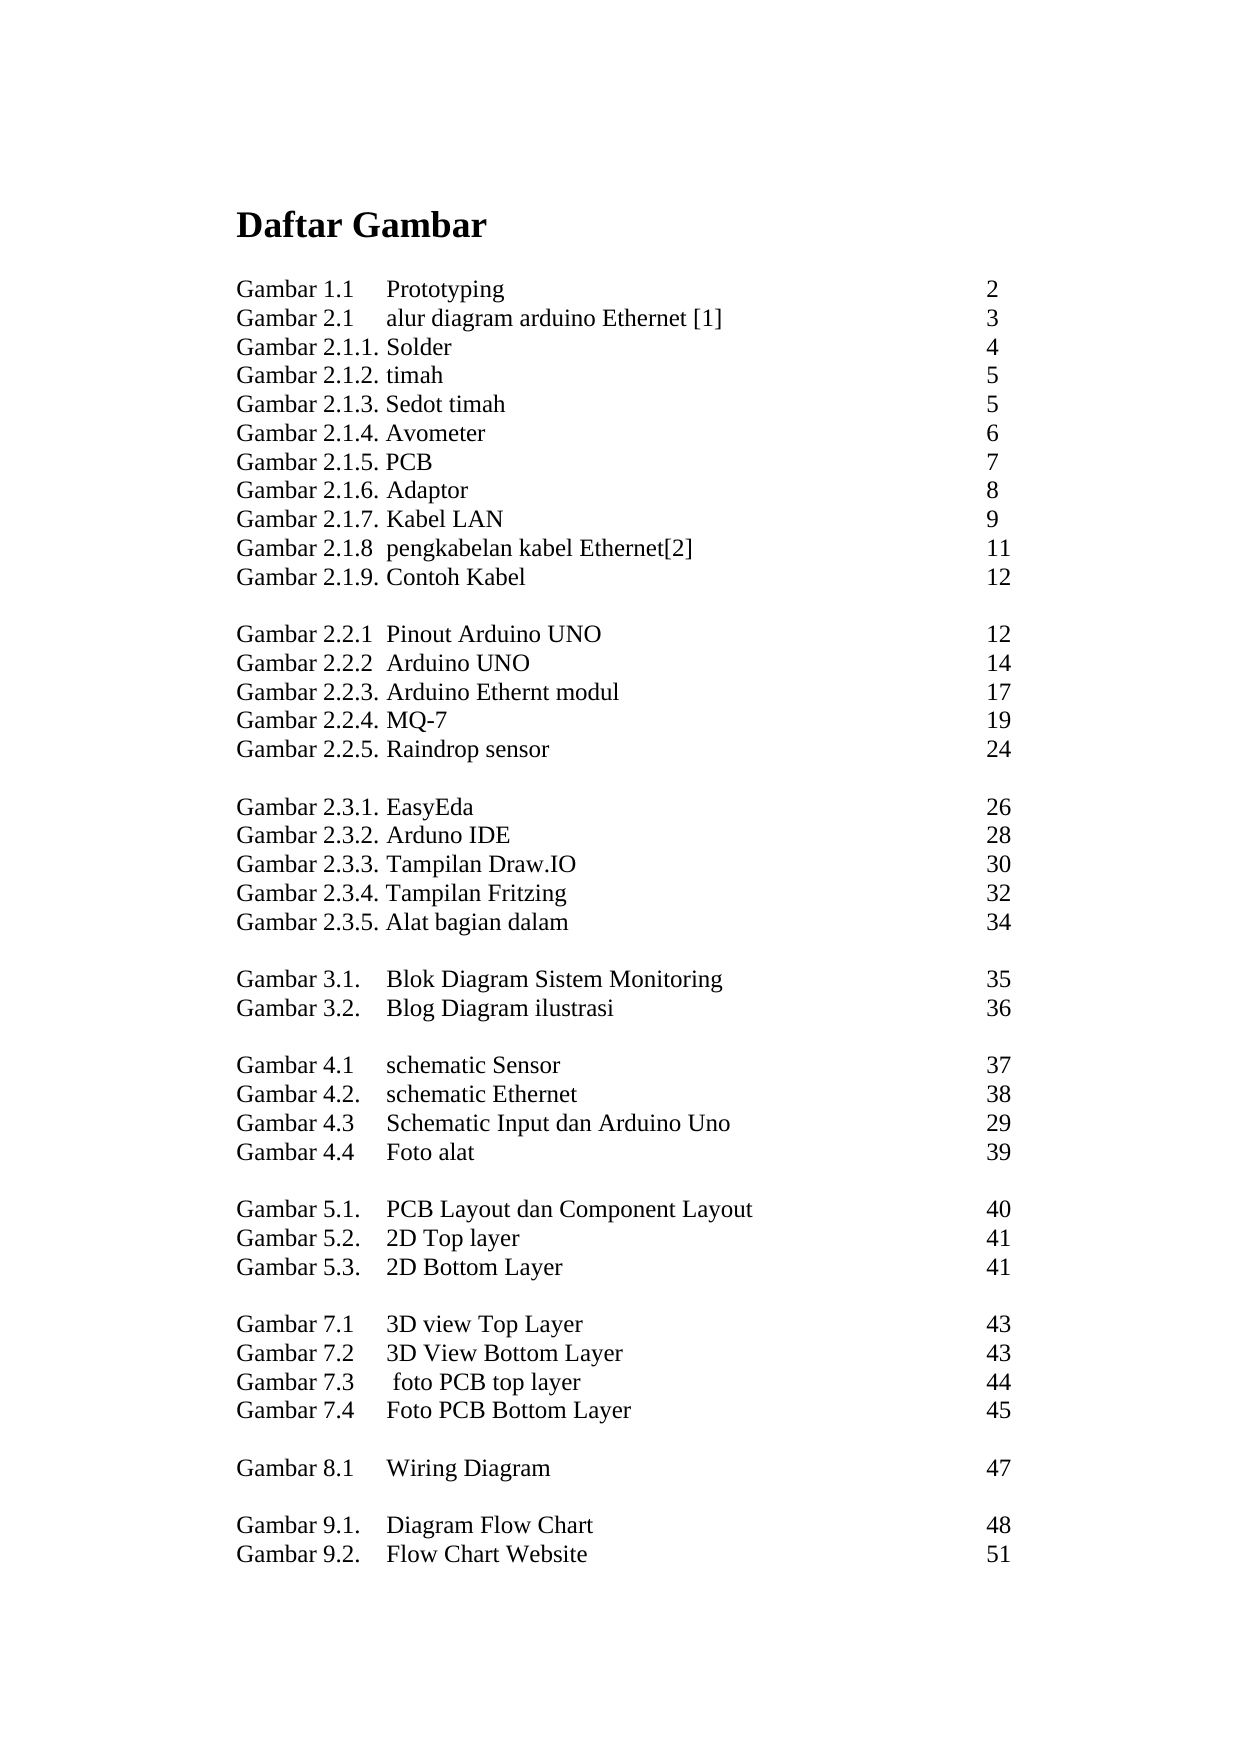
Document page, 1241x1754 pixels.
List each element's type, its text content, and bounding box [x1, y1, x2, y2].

text Gambar 2.3.3. Tampilan Draw.IO 30 [236, 849, 1063, 878]
text Gambar 2.3.1. EasyEda 26 [236, 792, 1063, 820]
text Gambar 9.2. Flow Chart Website 51 [236, 1539, 1063, 1568]
text Gambar 4.4 Foto alat 39 [236, 1137, 1063, 1165]
text Gambar 7.1 3D view Top Layer 43 [236, 1309, 1063, 1338]
text Gambar 7.4 Foto PCB Bottom Layer 45 [236, 1395, 1063, 1424]
text Gambar 4.1 schematic Sensor 37 [236, 1050, 1063, 1079]
subtitle Daftar Gambar [236, 202, 1063, 245]
text Gambar 2.2.5. Raindrop sensor 24 [236, 734, 1063, 763]
text Gambar 3.2. Blog Diagram ilustrasi 36 [236, 993, 1063, 1022]
text Gambar 2.1.9. Contoh Kabel 12 [236, 562, 1063, 590]
text Gambar 5.1. PCB Layout dan Component Layout 40 [236, 1194, 1063, 1223]
text Gambar 4.3 Schematic Input dan Arduino Uno 29 [236, 1108, 1063, 1137]
text Gambar 8.1 Wiring Diagram 47 [236, 1453, 1063, 1482]
text Gambar 2.1 alur diagram arduino Ethernet [1] 3 [236, 303, 1063, 332]
text Gambar 2.1.2. timah 5 [236, 360, 1063, 389]
text Gambar 2.3.2. Arduno IDE 28 [236, 820, 1063, 849]
text Gambar 9.1. Diagram Flow Chart 48 [236, 1510, 1063, 1539]
text Gambar 2.2.4. MQ-7 19 [236, 705, 1063, 734]
text Gambar 3.1. Blok Diagram Sistem Monitoring 35 [236, 964, 1063, 993]
text Gambar 2.3.4. Tampilan Fritzing 32 [236, 878, 1063, 907]
text Gambar 2.1.5. PCB 7 [236, 447, 1063, 475]
text Gambar 7.2 3D View Bottom Layer 43 [236, 1338, 1063, 1367]
text Gambar 2.1.8 pengkabelan kabel Ethernet[2] 11 [236, 533, 1063, 562]
text Gambar 2.2.3. Arduino Ethernt modul 17 [236, 677, 1063, 705]
text Gambar 2.3.5. Alat bagian dalam 34 [236, 907, 1063, 935]
text Gambar 5.2. 2D Top layer 41 [236, 1223, 1063, 1252]
text Gambar 2.1.1. Solder 4 [236, 332, 1063, 360]
text Gambar 2.2.2 Arduino UNO 14 [236, 648, 1063, 677]
text Gambar 5.3. 2D Bottom Layer 41 [236, 1252, 1063, 1280]
text Gambar 7.3 foto PCB top layer 44 [236, 1367, 1063, 1395]
text Gambar 2.1.3. Sedot timah 5 [236, 389, 1063, 418]
text Gambar 4.2. schematic Ethernet 38 [236, 1079, 1063, 1108]
text Gambar 2.1.6. Adaptor 8 [236, 475, 1063, 504]
text Gambar 2.2.1 Pinout Arduino UNO 12 [236, 619, 1063, 648]
text Gambar 1.1 Prototyping 2 [236, 274, 1063, 303]
text Gambar 2.1.7. Kabel LAN 9 [236, 504, 1063, 533]
text Gambar 2.1.4. Avometer 6 [236, 418, 1063, 447]
